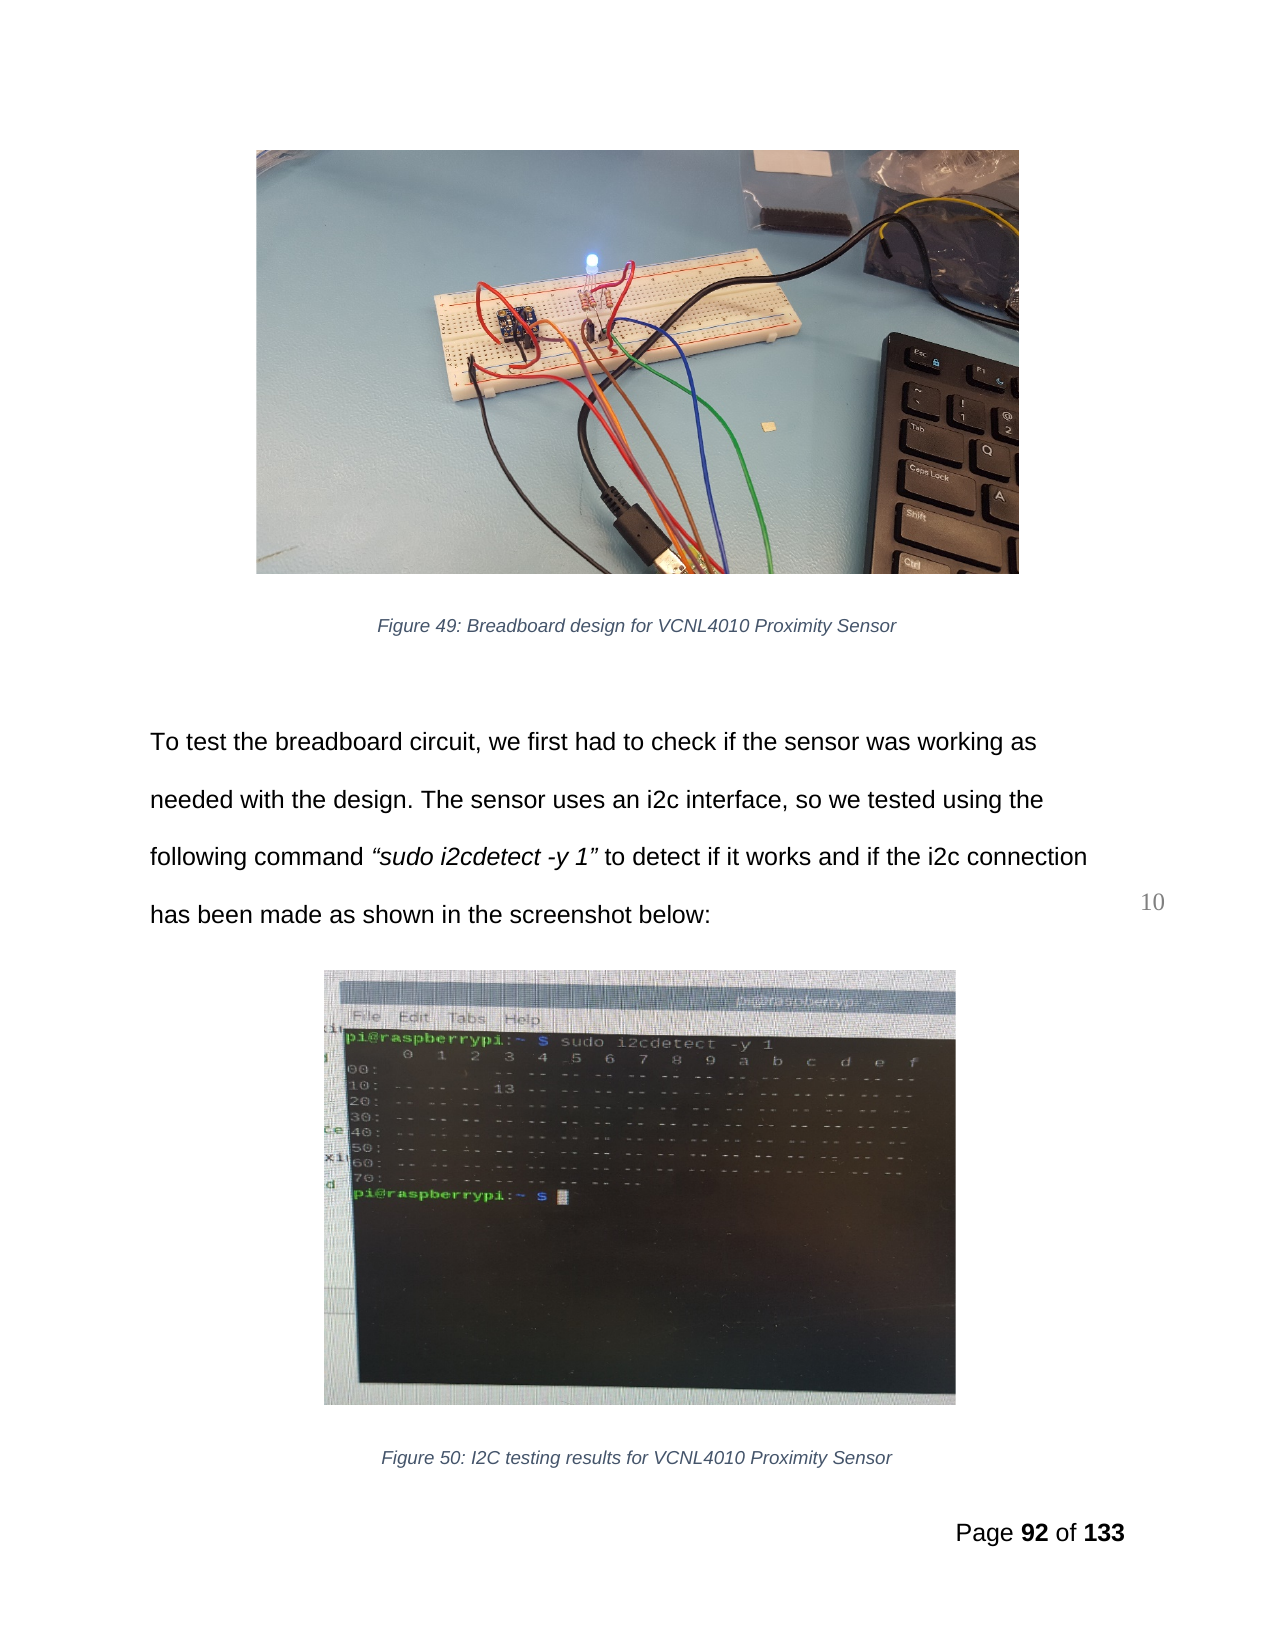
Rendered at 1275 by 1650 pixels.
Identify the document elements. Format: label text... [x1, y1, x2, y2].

text To test the breadboard circuit, we first had to check if the sensor was working as needed with the design. The sensor uses an i2c interface, so we tested using the following command “sudo i2cdetect -y 1” to detect if it works and if the i2c connection has been made as shown in the screenshot below: [150, 727, 1125, 928]
picture [324, 970, 956, 1405]
text Figure 50: I2C testing results for VCNL4010 Proximity Sensor [150, 1446, 1125, 1468]
text Figure 49: Breadboard design for VCNL4010 Proximity Sensor [150, 615, 1125, 636]
picture [256, 150, 1019, 574]
